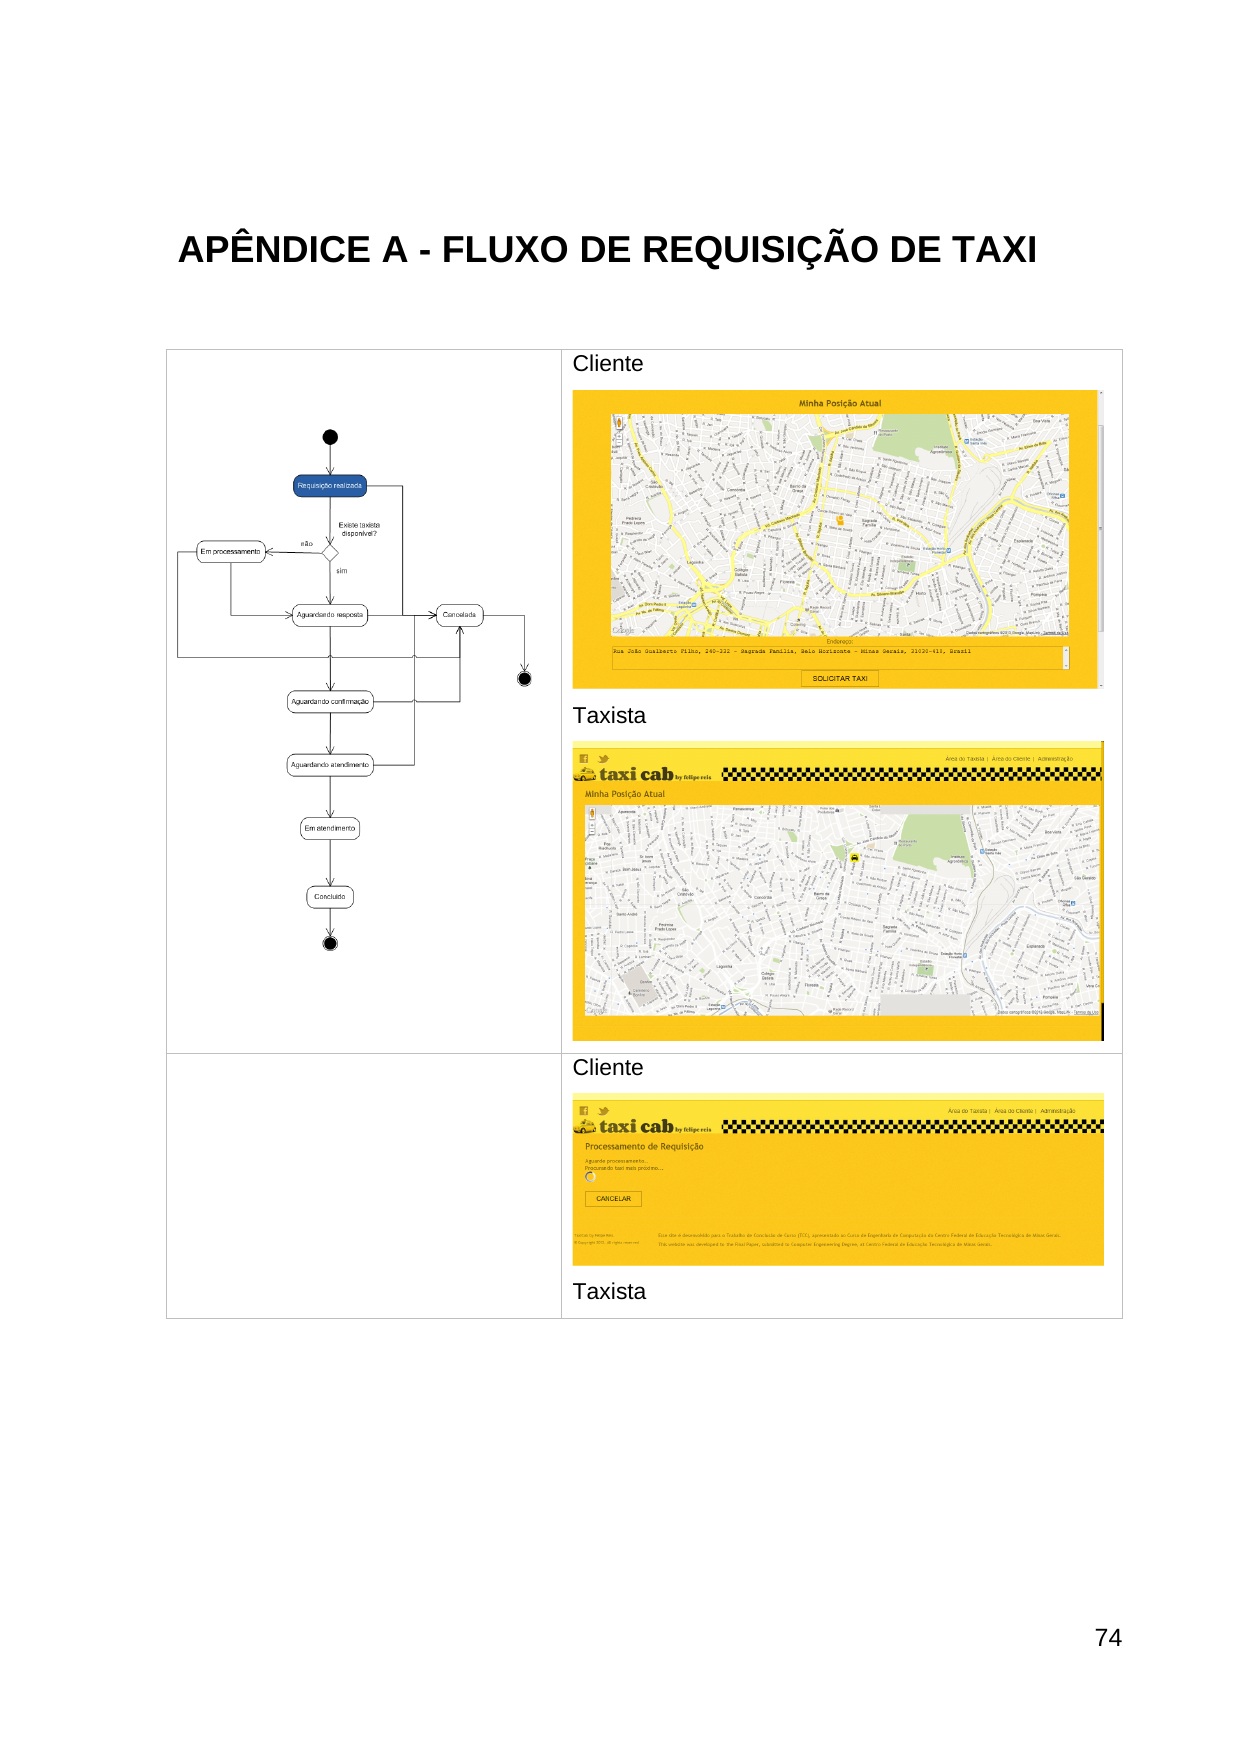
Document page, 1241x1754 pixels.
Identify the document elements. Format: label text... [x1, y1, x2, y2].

picture [572, 390, 1104, 689]
table_header [167, 350, 561, 1053]
text APÊNDICE A - FLUXO DE REQUISIÇÃO DE TAXI [177, 227, 1122, 270]
picture [177, 429, 532, 951]
table_header Cliente Taxista [562, 350, 1122, 1053]
table_cell [167, 1054, 561, 1318]
picture [572, 1093, 1104, 1266]
picture [572, 741, 1104, 1041]
table_cell Cliente Taxista [562, 1054, 1122, 1318]
